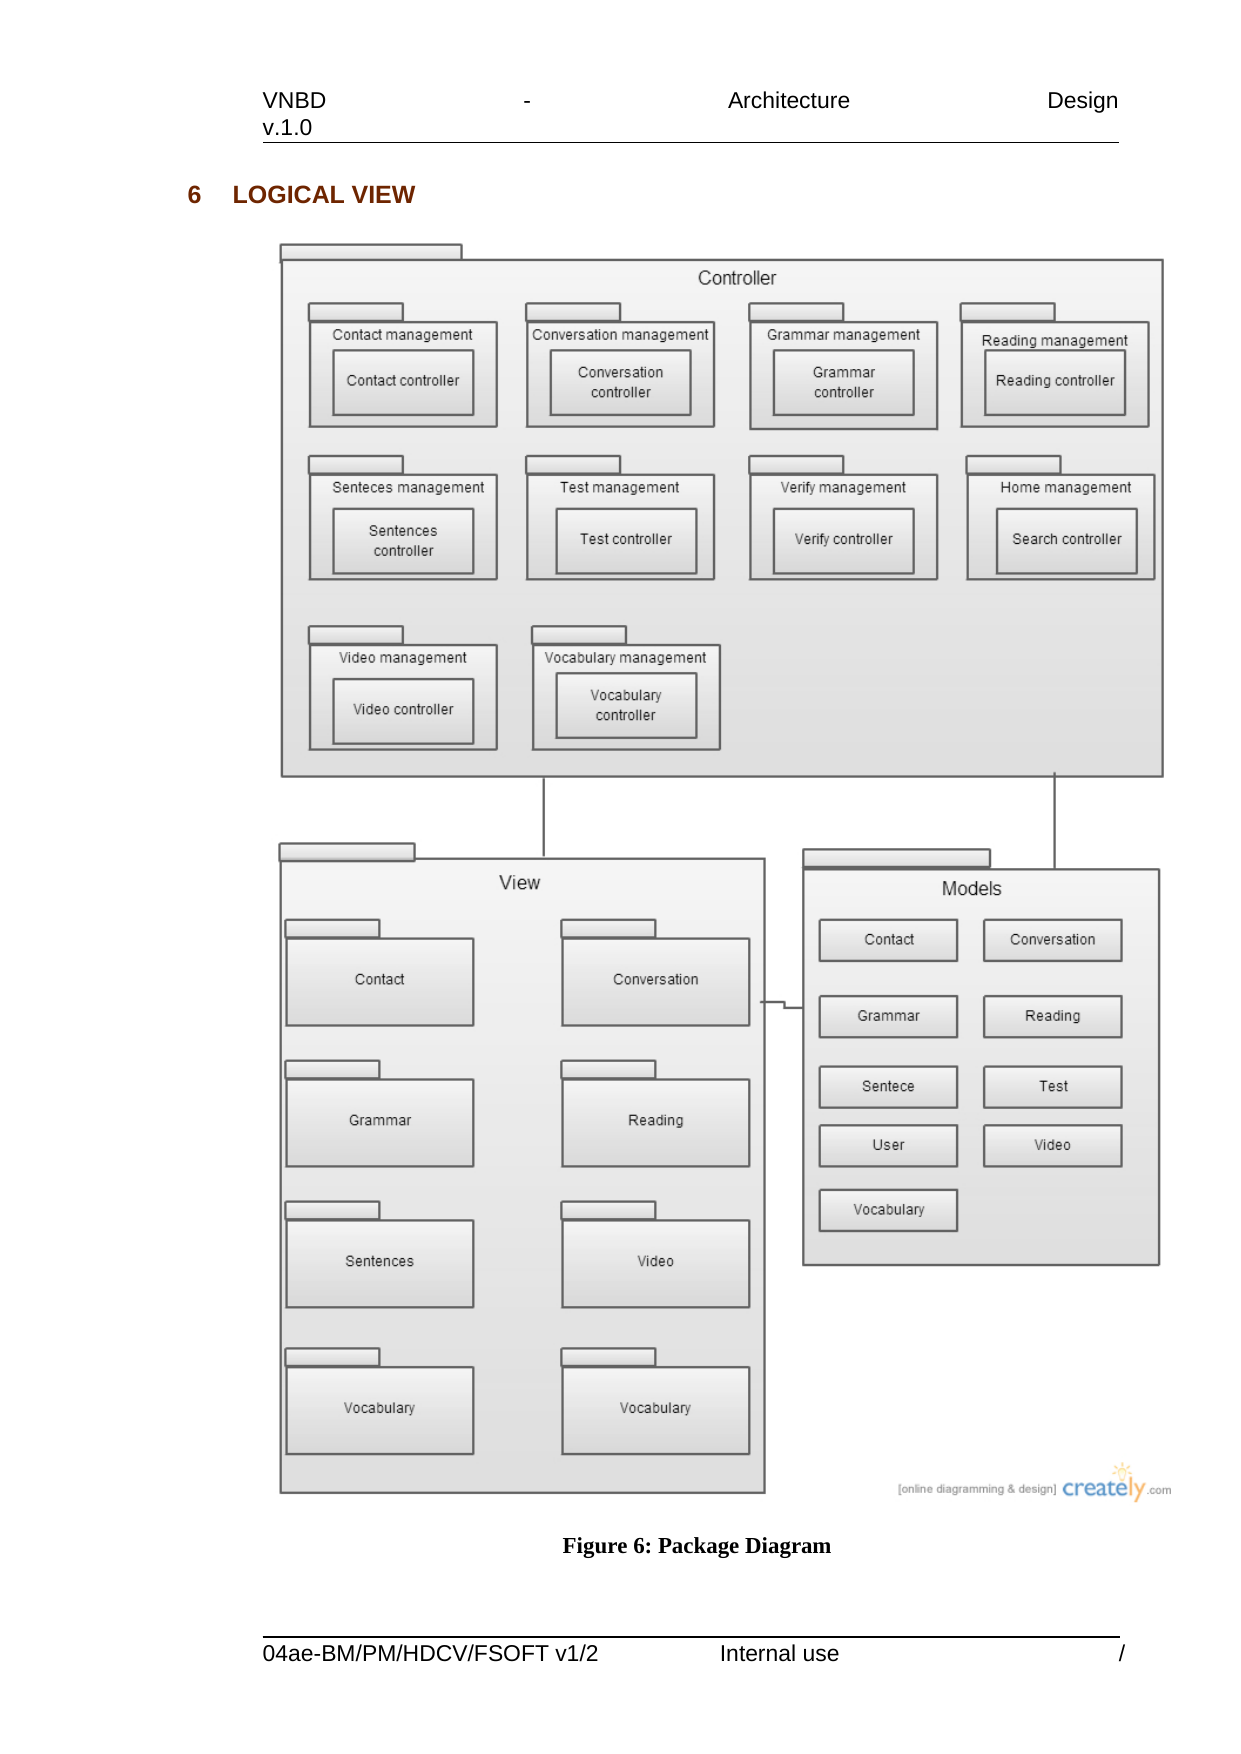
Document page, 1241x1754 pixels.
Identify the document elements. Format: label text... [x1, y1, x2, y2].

text Figure 6: Package Diagram [262, 1532, 1120, 1558]
picture [262, 233, 1178, 1507]
subtitle Logical View [187, 180, 1120, 209]
